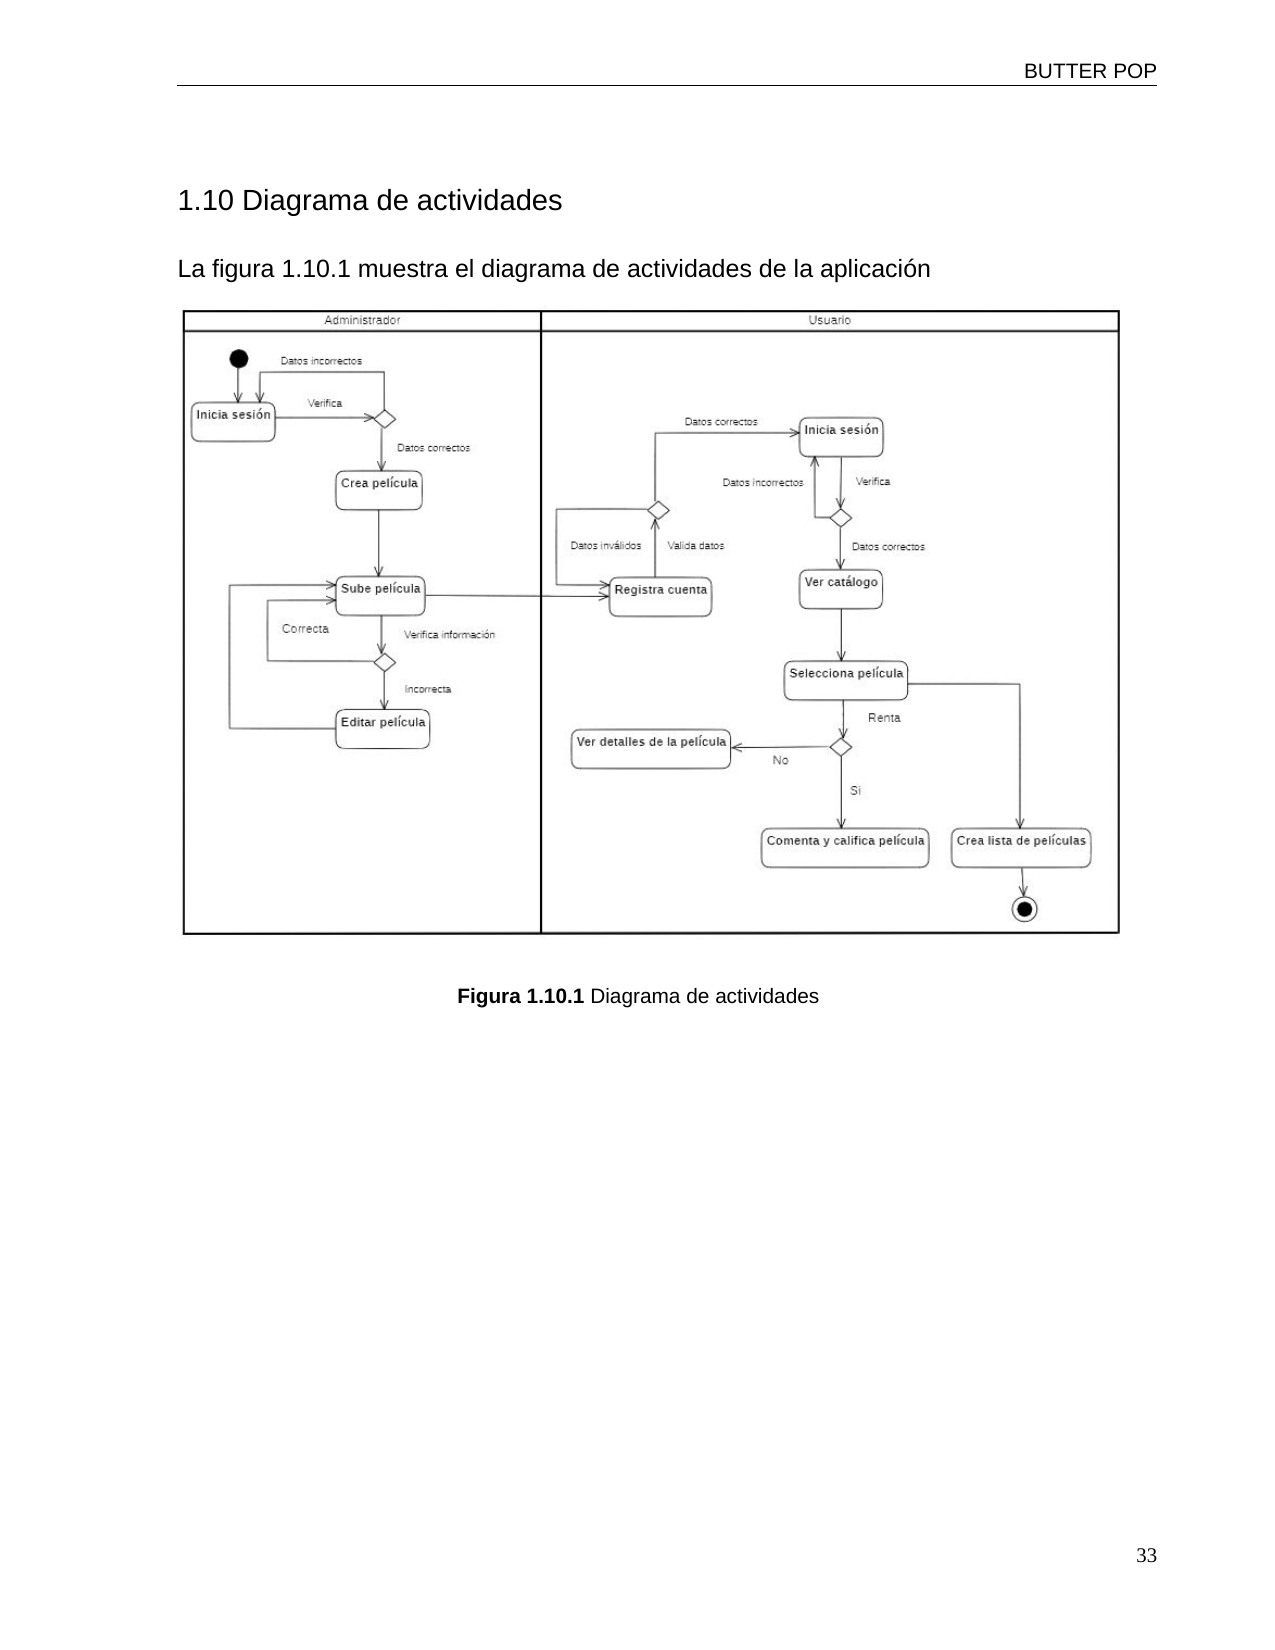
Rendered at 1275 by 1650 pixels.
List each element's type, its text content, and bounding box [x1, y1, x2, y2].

subtitle 1.10 Diagrama de actividades [177, 183, 1157, 216]
picture [173, 296, 1134, 948]
text La figura 1.10.1 muestra el diagrama de actividades de la aplicación [177, 253, 1157, 282]
